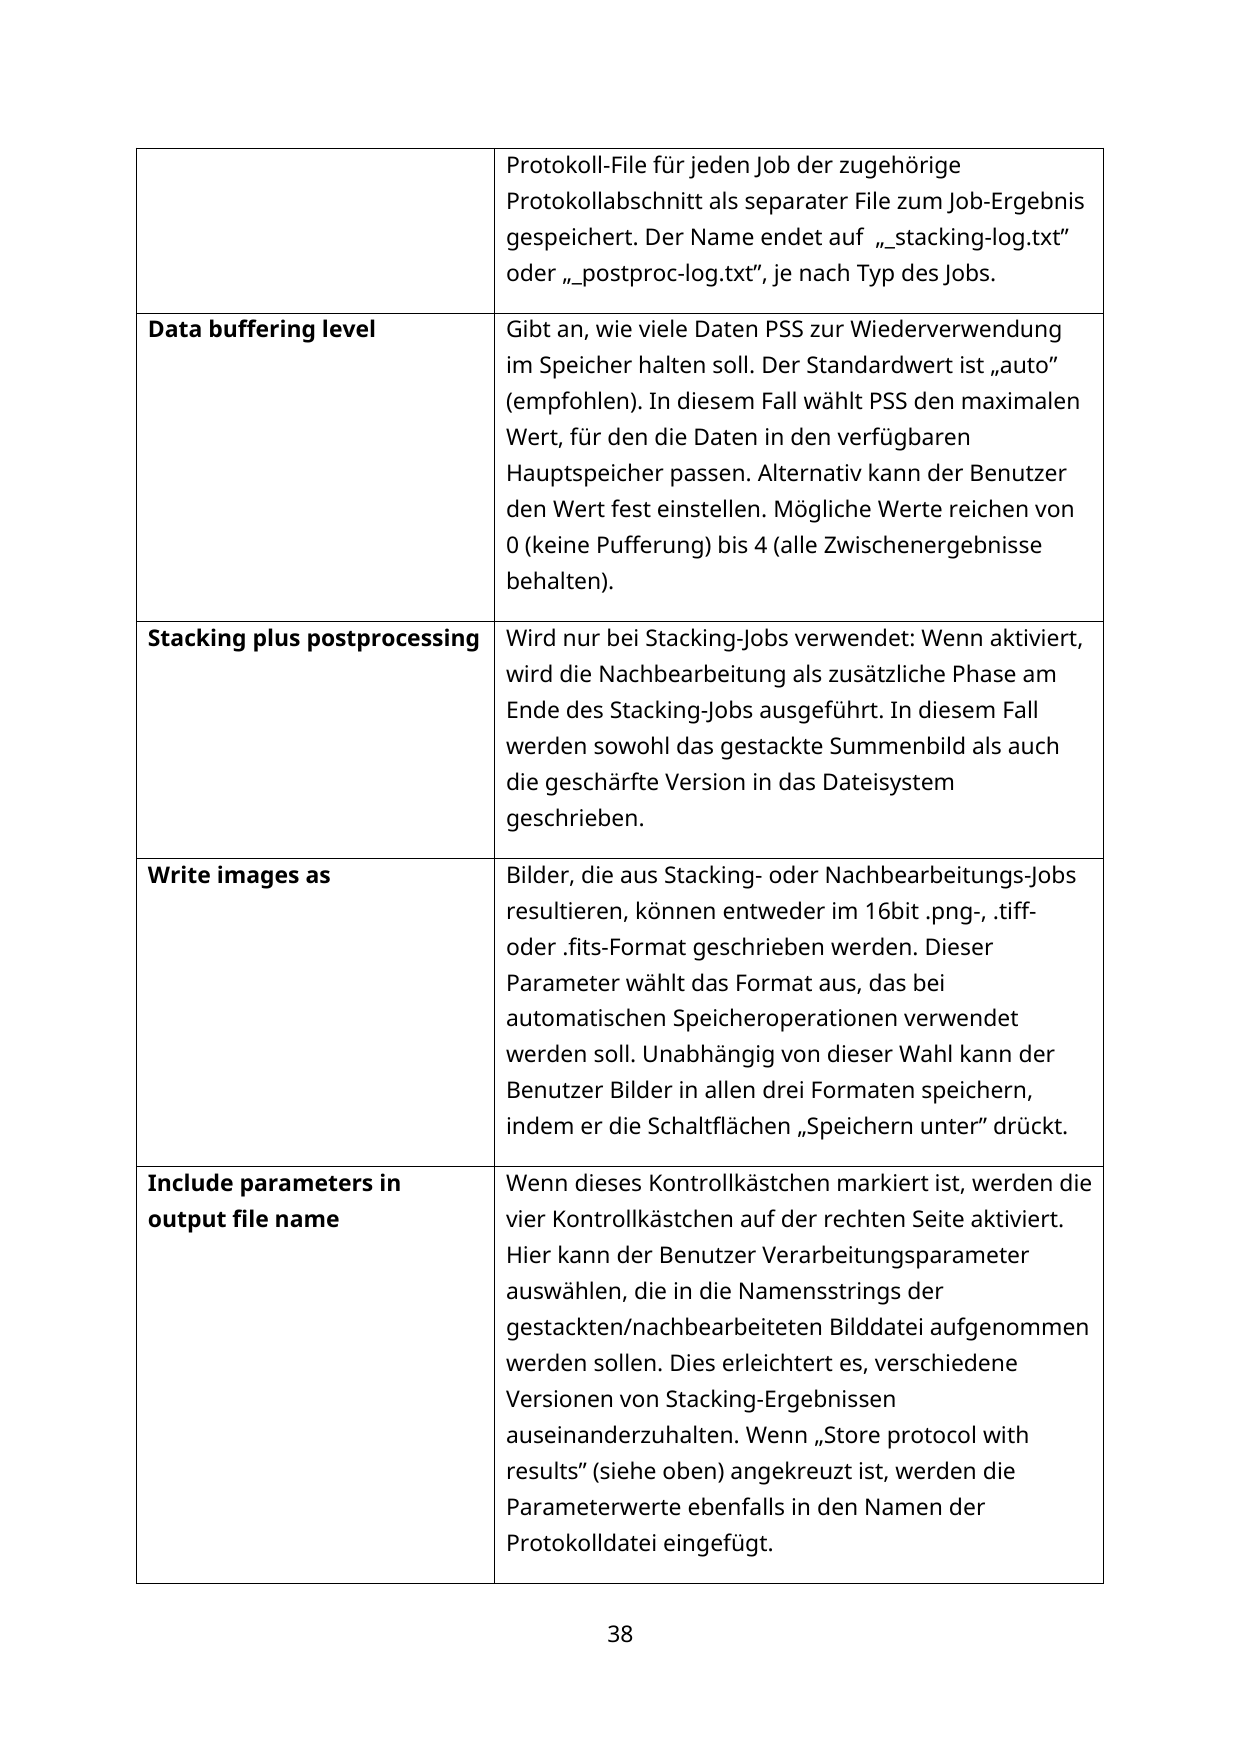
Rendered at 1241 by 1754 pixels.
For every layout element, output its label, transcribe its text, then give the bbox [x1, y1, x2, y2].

table_cell Gibt an, wie viele Daten PSS zur Wiederverwendung im Speicher halten soll. Der Standardwert ist „auto” (empfohlen). In diesem Fall wählt PSS den maximalen Wert, für den die Daten in den verfügbaren Hauptspeicher passen. Alternativ kann der Benutzer den Wert fest einstellen. Mögliche Werte reichen von 0 (keine Pufferung) bis 4 (alle Zwischenergebnisse behalten). [495, 314, 1103, 621]
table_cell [495, 1167, 1103, 1582]
table_cell Bilder, die aus Stacking- oder Nachbearbeitungs-Jobs resultieren, können entweder im 16bit .png-, .tiff- oder .fits-Format geschrieben werden. Dieser Parameter wählt das Format aus, das bei automatischen Speicheroperationen verwendet werden soll. Unabhängig von dieser Wahl kann der Benutzer Bilder in allen drei Formaten speichern, indem er die Schaltflächen „Speichern unter” drückt. [495, 859, 1103, 1166]
table_cell Stacking plus postprocessing [137, 622, 494, 858]
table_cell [137, 1167, 494, 1582]
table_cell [495, 149, 1103, 312]
table_cell Data buffering level [137, 314, 494, 621]
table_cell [137, 149, 494, 312]
table_cell Wird nur bei Stacking-Jobs verwendet: Wenn aktiviert, wird die Nachbearbeitung als zusätzliche Phase am Ende des Stacking-Jobs ausgeführt. In diesem Fall werden sowohl das gestackte Summenbild als auch die geschärfte Version in das Dateisystem geschrieben. [495, 622, 1103, 858]
table_cell Write images as [137, 859, 494, 1166]
